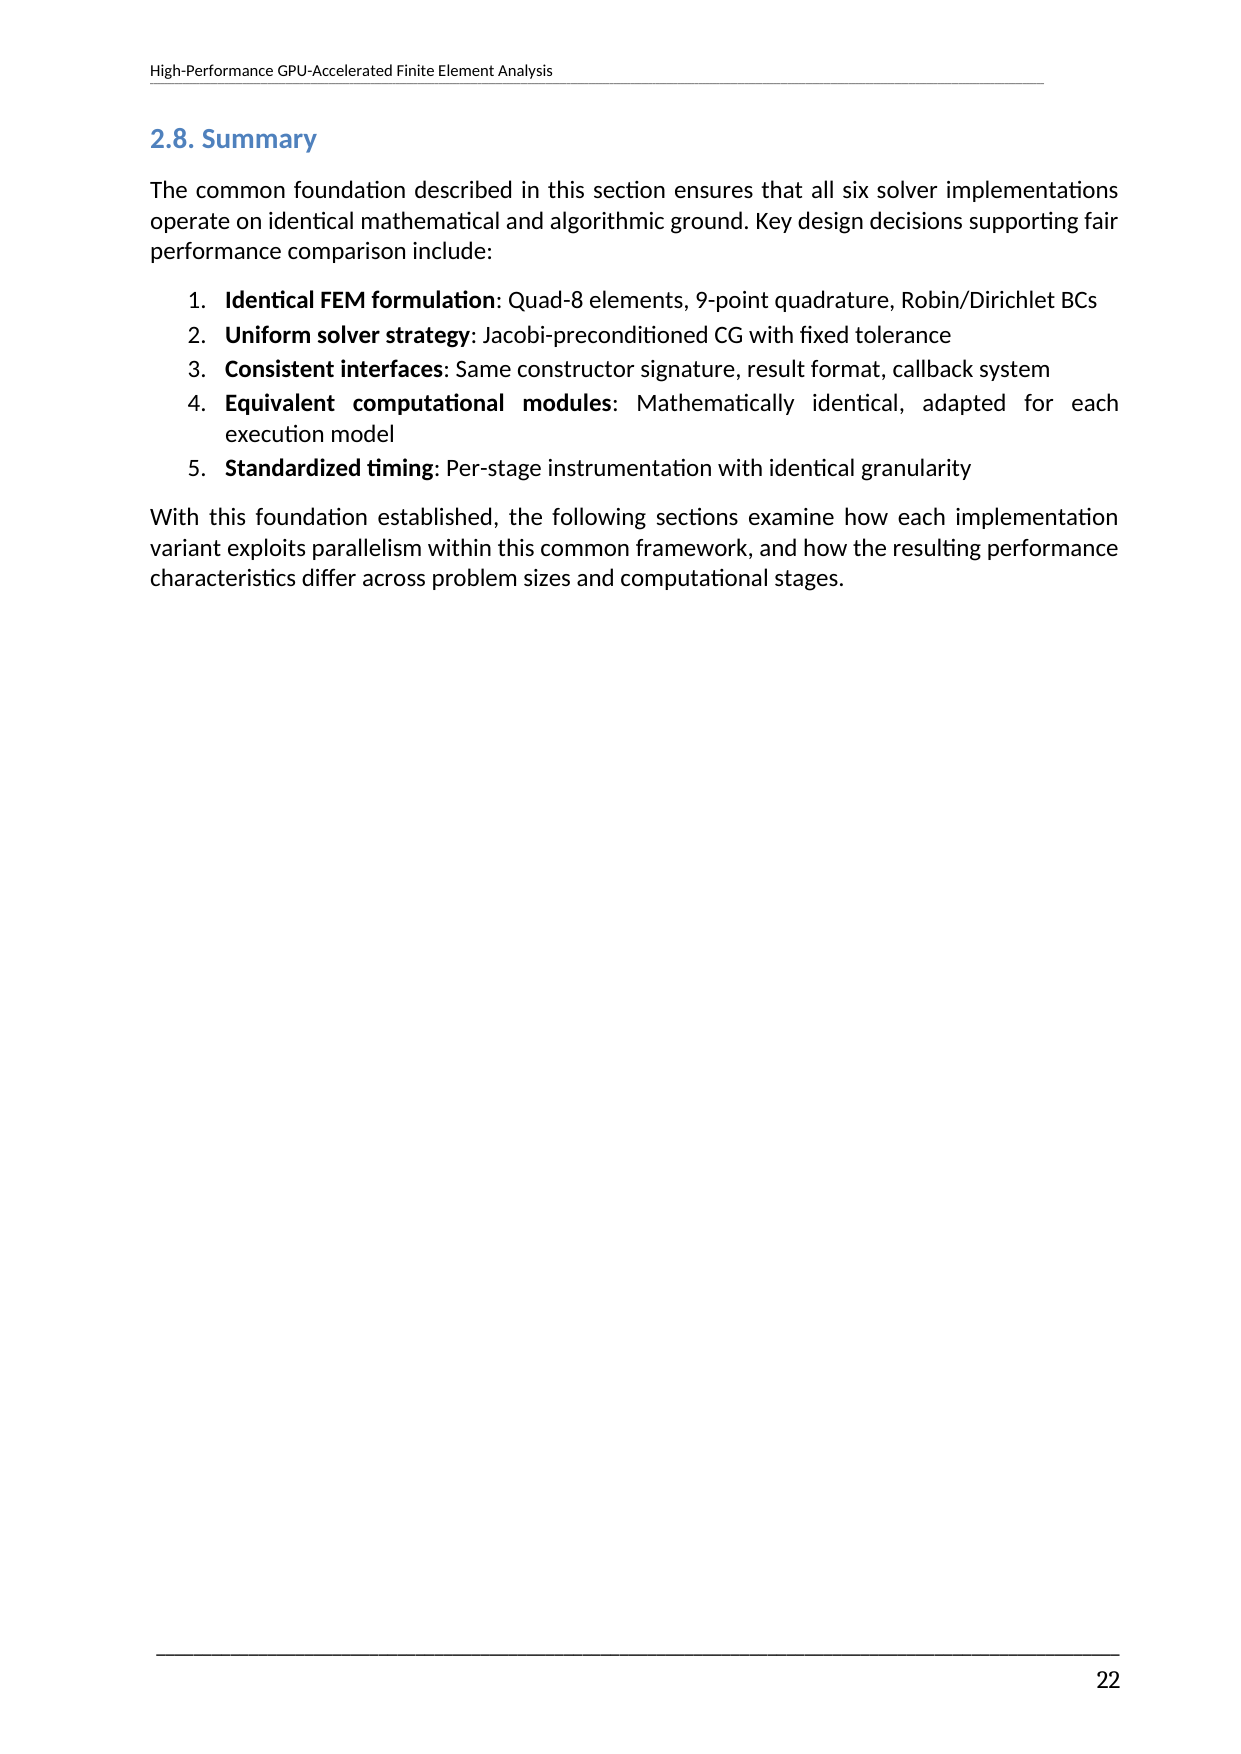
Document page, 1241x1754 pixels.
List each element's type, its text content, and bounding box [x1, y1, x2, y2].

list Equivalent computational modules: Mathematically identical, adapted for each execution model [187, 387, 1120, 448]
subtitle 2.8. Summary [150, 120, 1120, 156]
list Standardized timing: Per-stage instrumentation with identical granularity [187, 452, 1120, 483]
text With this foundation established, the following sections examine how each implementation variant exploits parallelism within this common framework, and how the resulting performance characteristics differ across problem sizes and computational stages. [150, 502, 1120, 593]
list Uniform solver strategy: Jacobi-preconditioned CG with fixed tolerance [187, 319, 1120, 349]
list Consistent interfaces: Same constructor signature, result format, callback system [187, 353, 1120, 384]
text The common foundation described in this section ensures that all six solver implementations operate on identical mathematical and algorithmic ground. Key design decisions supporting fair performance comparison include: [150, 174, 1120, 266]
list Identical FEM formulation: Quad-8 elements, 9-point quadrature, Robin/Dirichlet BCs [187, 285, 1120, 315]
